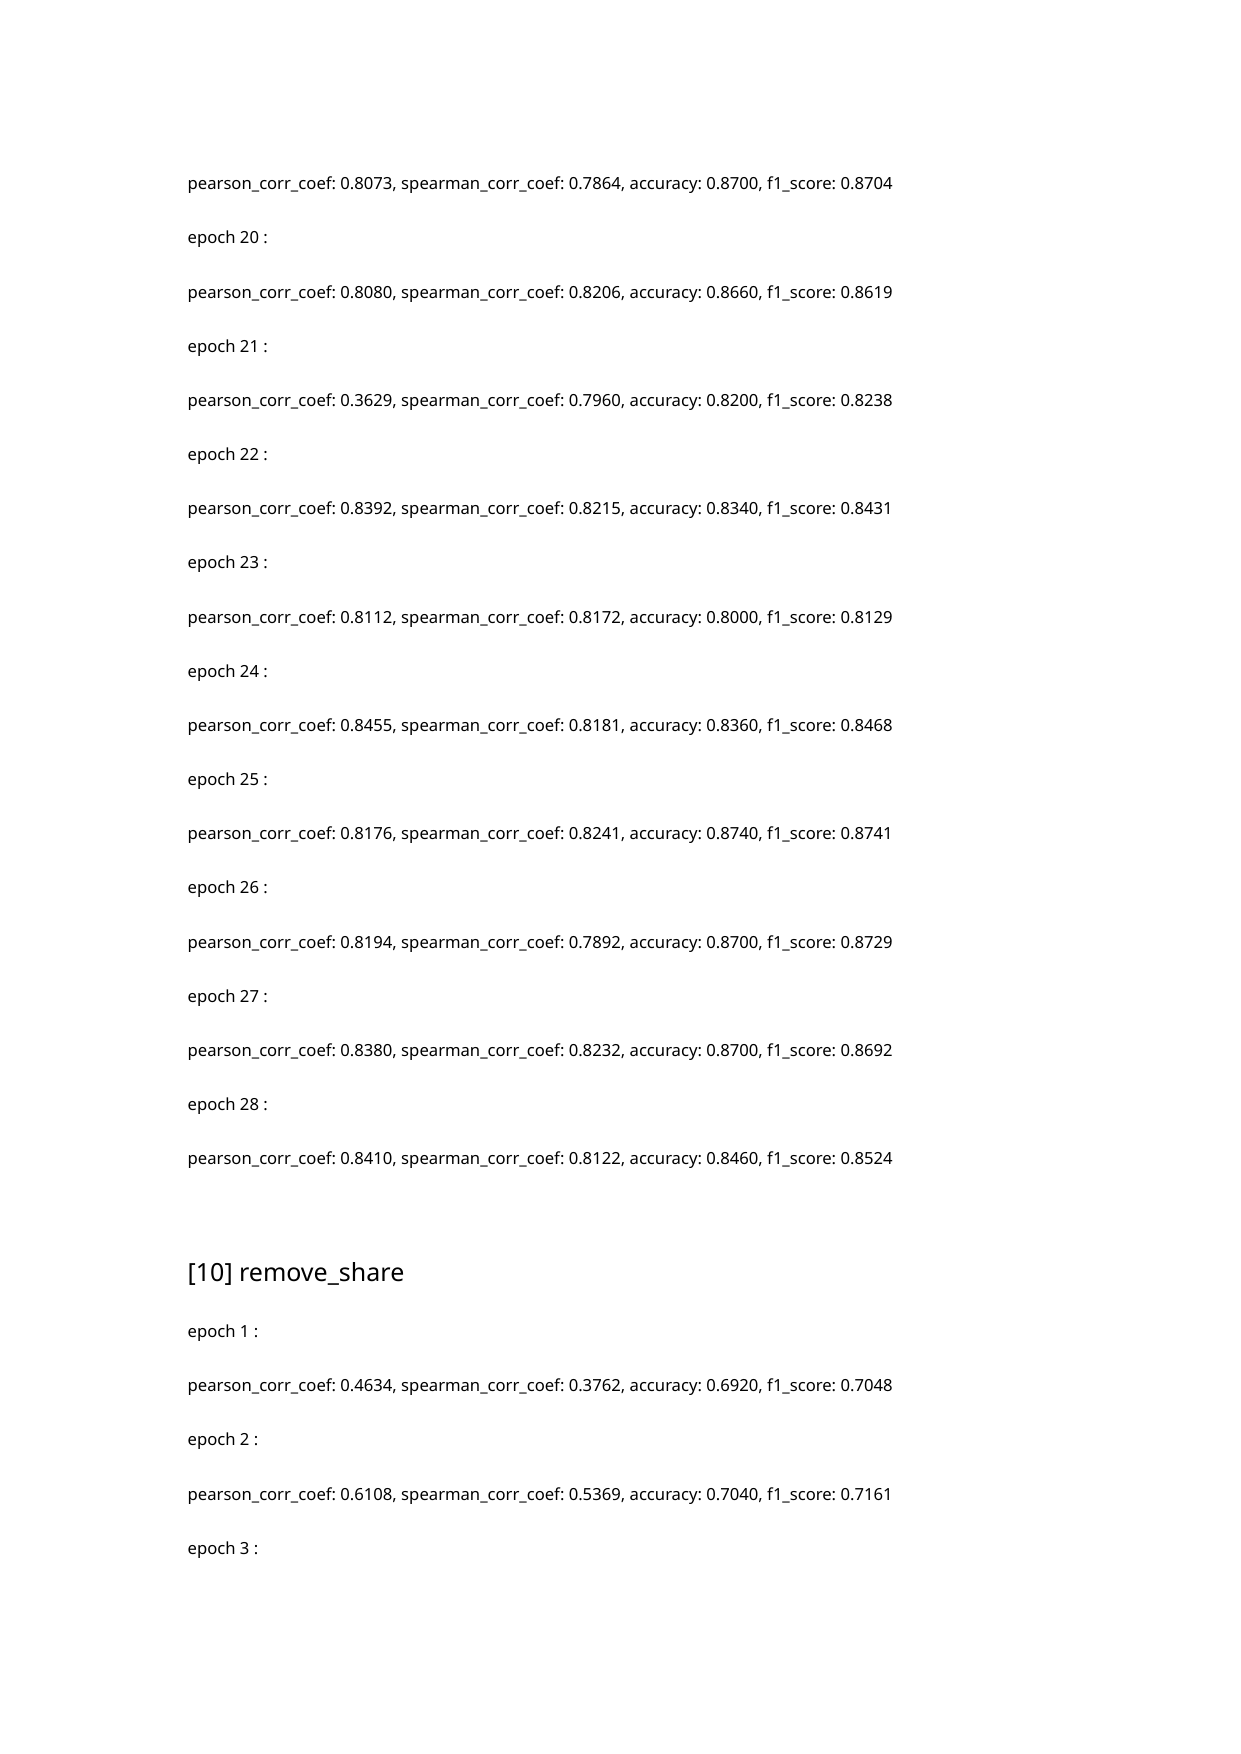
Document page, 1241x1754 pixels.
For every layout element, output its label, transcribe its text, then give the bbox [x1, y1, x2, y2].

text pearson_corr_coef: 0.8194, spearman_corr_coef: 0.7892, accuracy: 0.8700, f1_score: 0.8729 [187, 923, 1053, 960]
text epoch 3 : [187, 1529, 1053, 1566]
text epoch 27 : [187, 977, 1053, 1014]
text pearson_corr_coef: 0.8073, spearman_corr_coef: 0.7864, accuracy: 0.8700, f1_score: 0.8704 [187, 164, 1053, 202]
text epoch 23 : [187, 544, 1053, 581]
text pearson_corr_coef: 0.8410, spearman_corr_coef: 0.8122, accuracy: 0.8460, f1_score: 0.8524 [187, 1139, 1053, 1177]
text pearson_corr_coef: 0.4634, spearman_corr_coef: 0.3762, accuracy: 0.6920, f1_score: 0.7048 [187, 1366, 1053, 1404]
text epoch 25 : [187, 760, 1053, 798]
text pearson_corr_coef: 0.8080, spearman_corr_coef: 0.8206, accuracy: 0.8660, f1_score: 0.8619 [187, 273, 1053, 310]
text pearson_corr_coef: 0.8392, spearman_corr_coef: 0.8215, accuracy: 0.8340, f1_score: 0.8431 [187, 489, 1053, 527]
text epoch 24 : [187, 652, 1053, 689]
text epoch 21 : [187, 327, 1053, 364]
text pearson_corr_coef: 0.8176, spearman_corr_coef: 0.8241, accuracy: 0.8740, f1_score: 0.8741 [187, 814, 1053, 852]
text pearson_corr_coef: 0.8112, spearman_corr_coef: 0.8172, accuracy: 0.8000, f1_score: 0.8129 [187, 598, 1053, 635]
text epoch 22 : [187, 435, 1053, 473]
text pearson_corr_coef: 0.8380, spearman_corr_coef: 0.8232, accuracy: 0.8700, f1_score: 0.8692 [187, 1031, 1053, 1069]
text epoch 1 : [187, 1312, 1053, 1350]
text pearson_corr_coef: 0.8455, spearman_corr_coef: 0.8181, accuracy: 0.8360, f1_score: 0.8468 [187, 706, 1053, 744]
text epoch 28 : [187, 1085, 1053, 1123]
text epoch 26 : [187, 869, 1053, 906]
text pearson_corr_coef: 0.6108, spearman_corr_coef: 0.5369, accuracy: 0.7040, f1_score: 0.7161 [187, 1475, 1053, 1512]
text [10] remove_share [187, 1253, 1053, 1290]
text epoch 20 : [187, 219, 1053, 256]
text epoch 2 : [187, 1421, 1053, 1458]
text pearson_corr_coef: 0.3629, spearman_corr_coef: 0.7960, accuracy: 0.8200, f1_score: 0.8238 [187, 381, 1053, 419]
